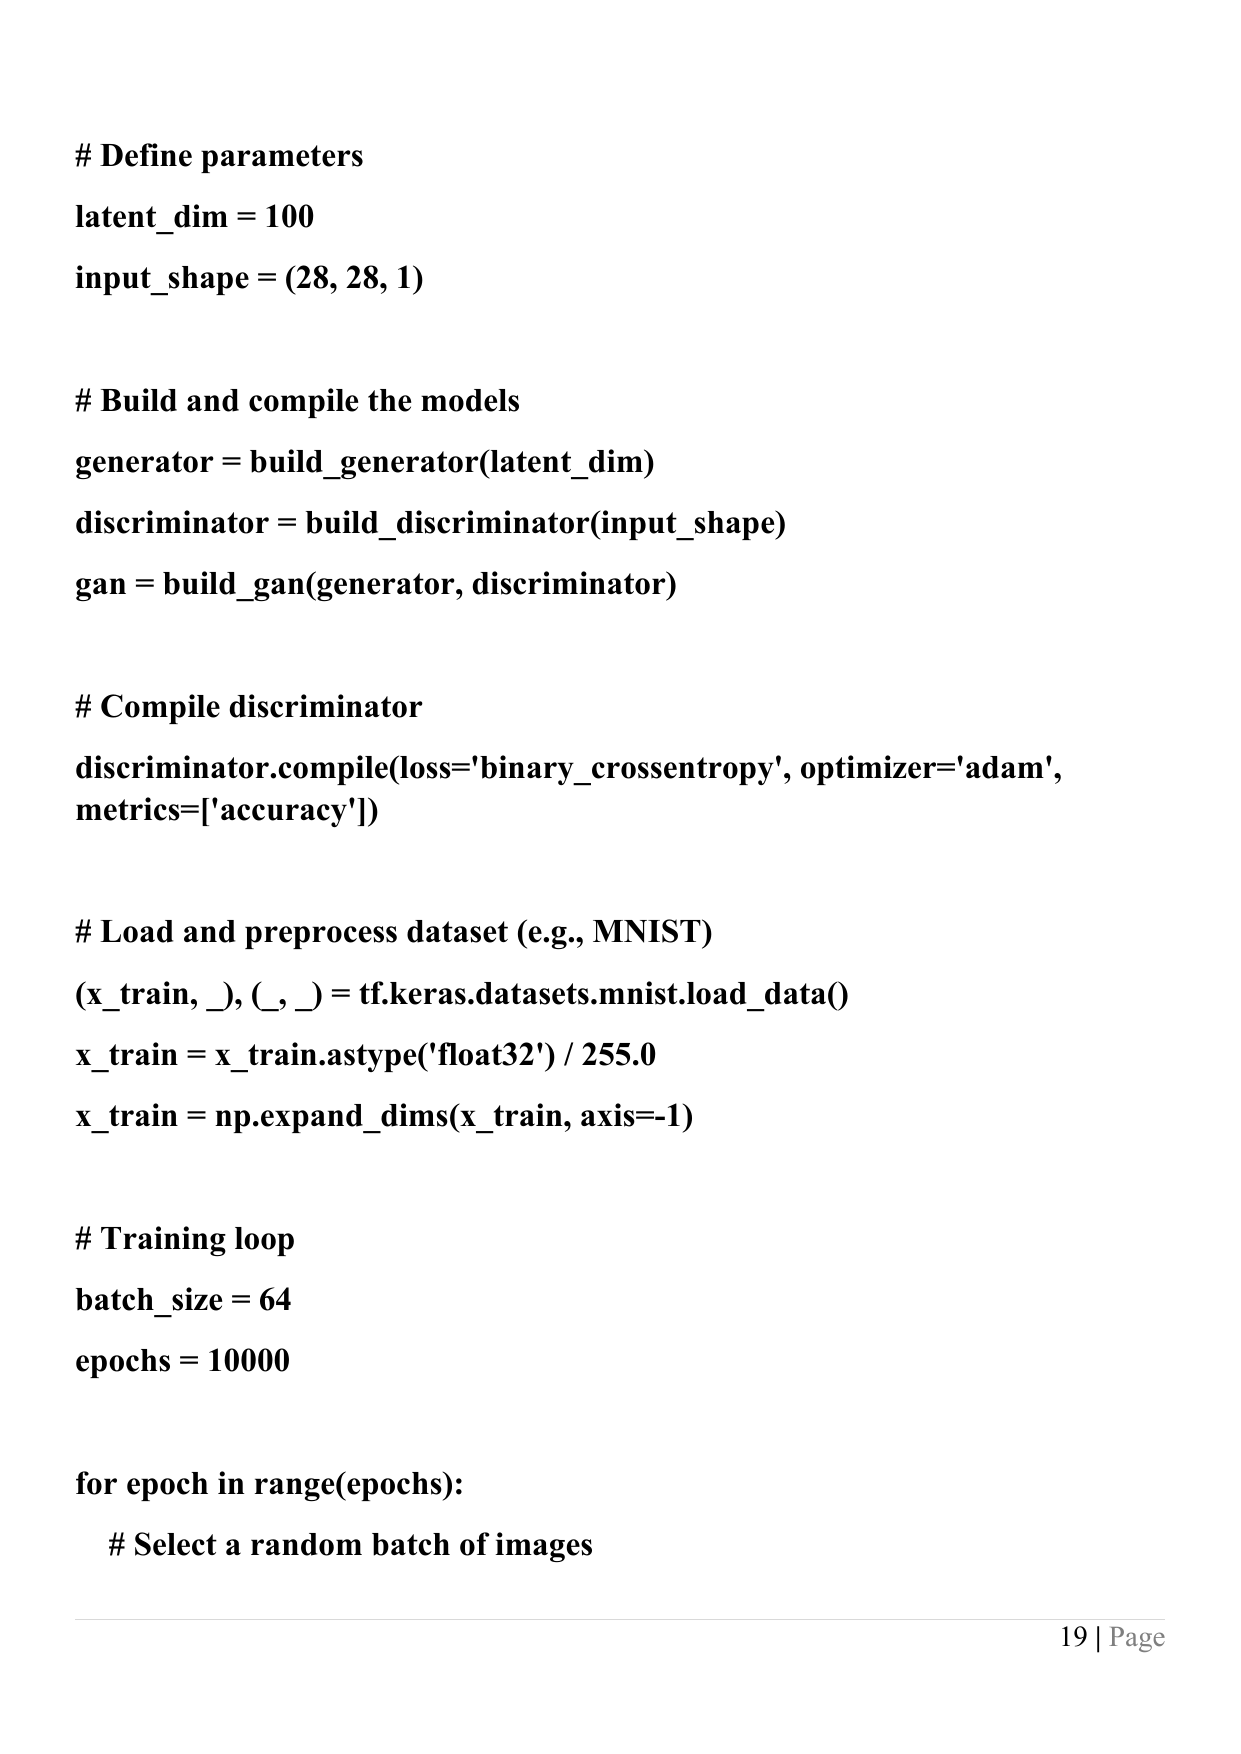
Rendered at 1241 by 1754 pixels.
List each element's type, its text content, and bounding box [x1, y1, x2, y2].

text x_train = x_train.astype('float32') / 255.0 [75, 1036, 1159, 1073]
text x_train = np.expand_dims(x_train, axis=-1) [75, 1097, 1159, 1134]
text generator = build_generator(latent_dim) [75, 442, 1159, 479]
text # Training loop [75, 1219, 1159, 1256]
text discriminator.compile(loss='binary_crossentropy', optimizer='adam', metrics=['accuracy']) [75, 749, 1159, 828]
text (x_train, _), (_, _) = tf.keras.datasets.mnist.load_data() [75, 974, 1159, 1011]
text for epoch in range(epochs): [75, 1464, 1159, 1501]
text # Select a random batch of images [75, 1526, 1159, 1563]
text discriminator = build_discriminator(input_shape) [75, 504, 1159, 541]
text # Compile discriminator [75, 687, 1159, 724]
text gan = build_gan(generator, discriminator) [75, 565, 1159, 602]
text epochs = 10000 [75, 1342, 1159, 1379]
text # Load and preprocess dataset (e.g., MNIST) [75, 913, 1159, 950]
text # Define parameters [75, 136, 1159, 173]
text input_shape = (28, 28, 1) [75, 259, 1159, 296]
text latent_dim = 100 [75, 197, 1159, 234]
text # Build and compile the models [75, 381, 1159, 418]
text batch_size = 64 [75, 1281, 1159, 1318]
